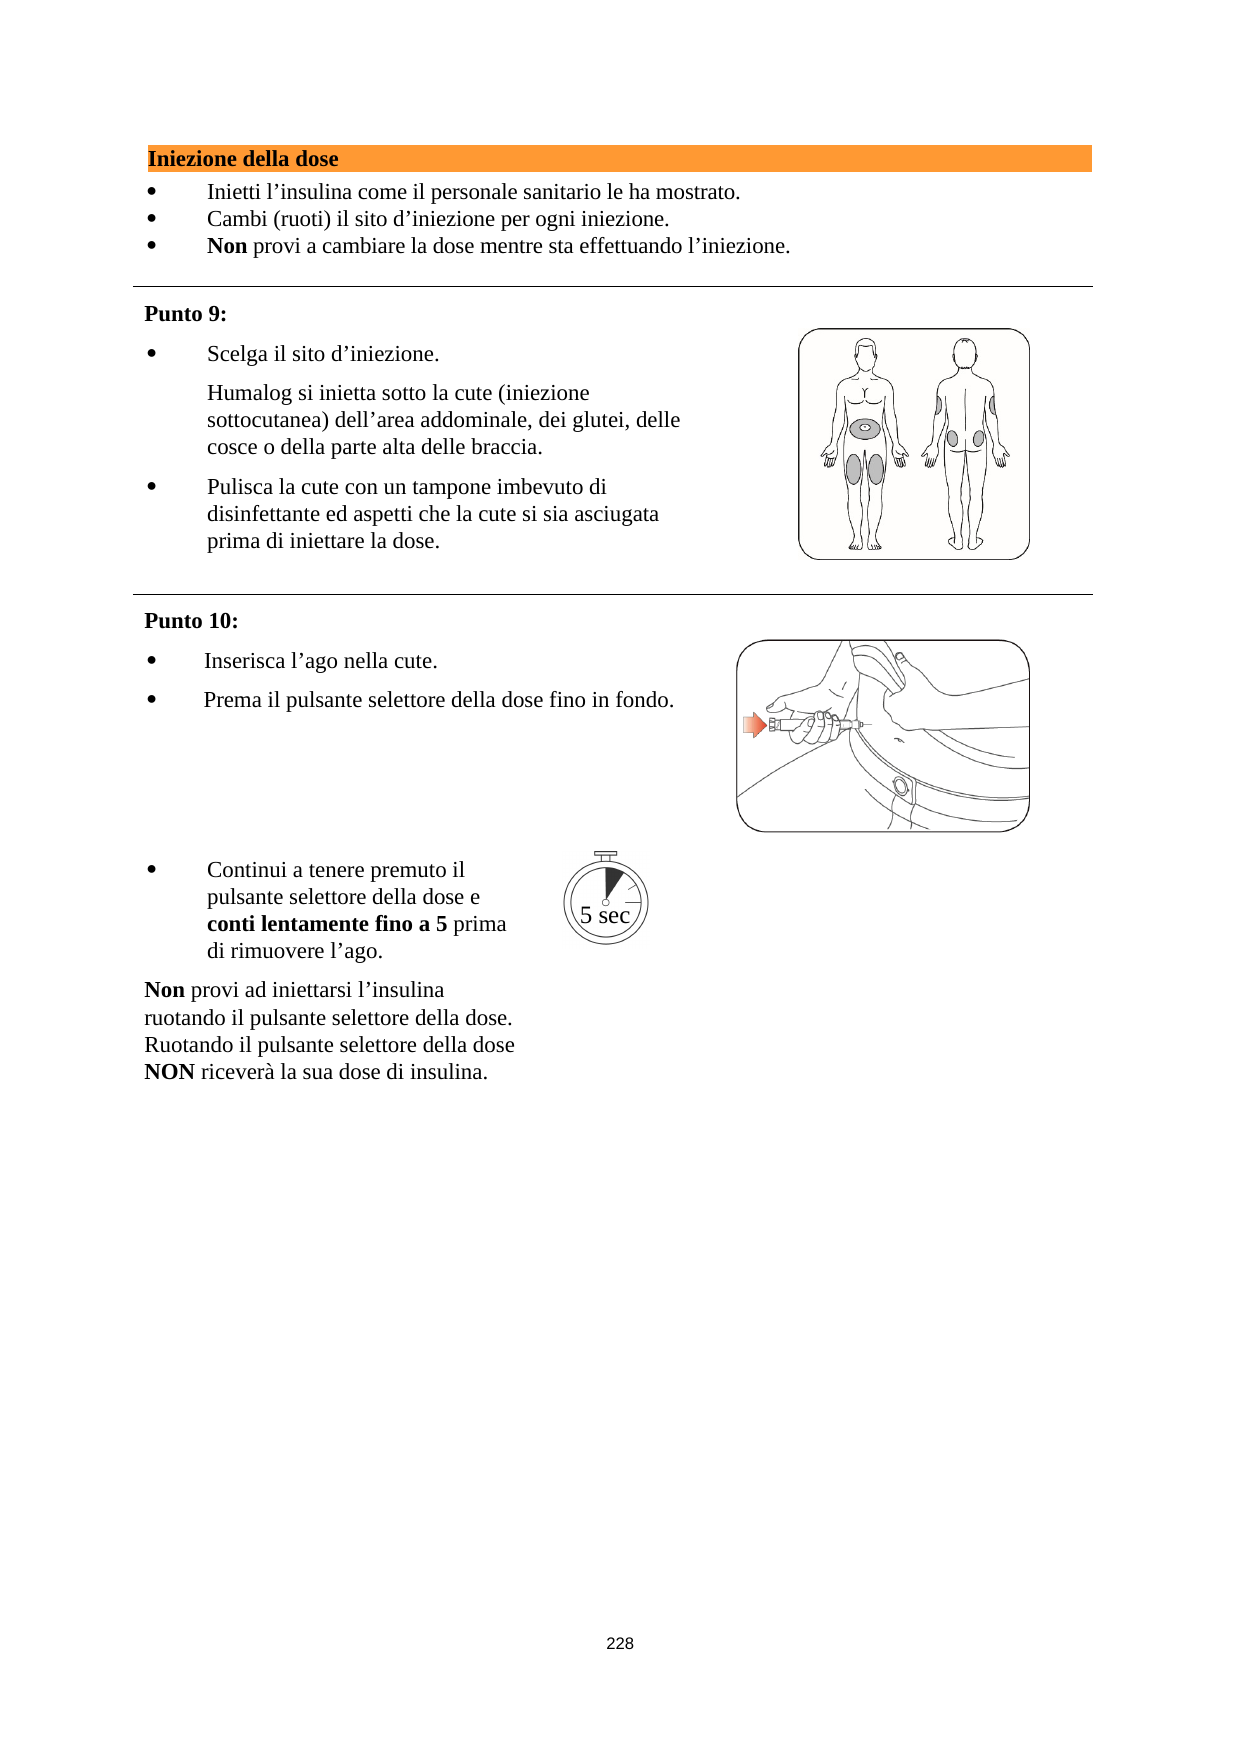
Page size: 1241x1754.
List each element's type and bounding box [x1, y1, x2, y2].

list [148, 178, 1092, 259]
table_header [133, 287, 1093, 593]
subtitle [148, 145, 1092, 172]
picture [720, 633, 1044, 843]
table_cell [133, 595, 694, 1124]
picture [798, 328, 1030, 560]
